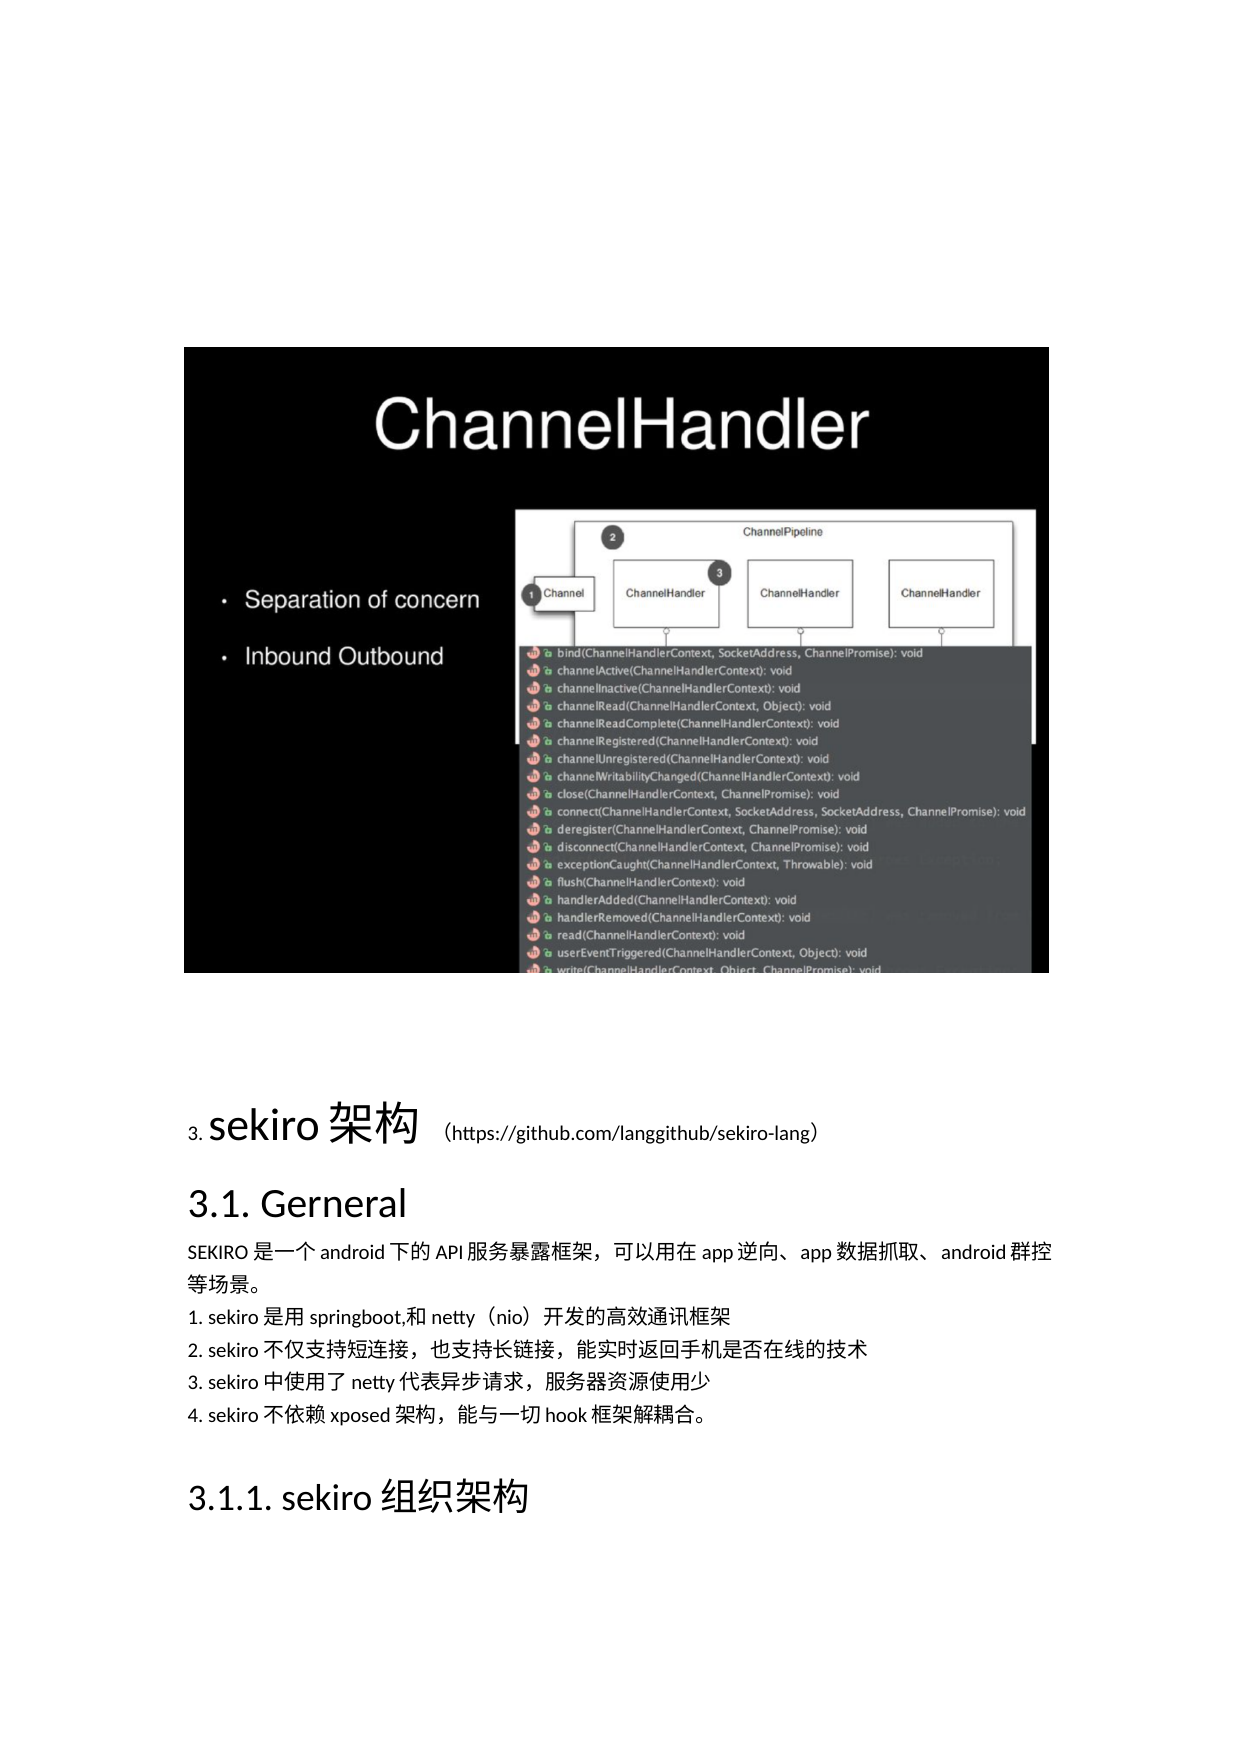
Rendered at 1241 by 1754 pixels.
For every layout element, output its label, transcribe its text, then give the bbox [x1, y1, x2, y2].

list 3. sekiro 中使用了netty代表异步请求，服务器资源使用少 [187, 1364, 1053, 1397]
list 1. sekiro 是用springboot,和netty（nio）开发的高效通讯框架 [187, 1299, 1053, 1332]
list 3.1.1. sekiro组织架构 [187, 1462, 1053, 1527]
list SEKIRO 是一个android下的API服务暴露框架，可以用在app逆向、app数据抓取、android群控等场景。 [187, 1234, 1053, 1299]
list 3.1. Gerneral [187, 1169, 1053, 1234]
list sekiro架构 （https://github.com/langgithub/sekiro-lang） [187, 1072, 1053, 1169]
list 4. sekiro 不依赖xposed架构，能与一切hook框架解耦合。 [187, 1397, 1053, 1429]
list 2. sekiro 不仅支持短连接，也支持长链接，能实时返回手机是否在线的技术 [187, 1332, 1053, 1364]
picture [184, 347, 1049, 973]
